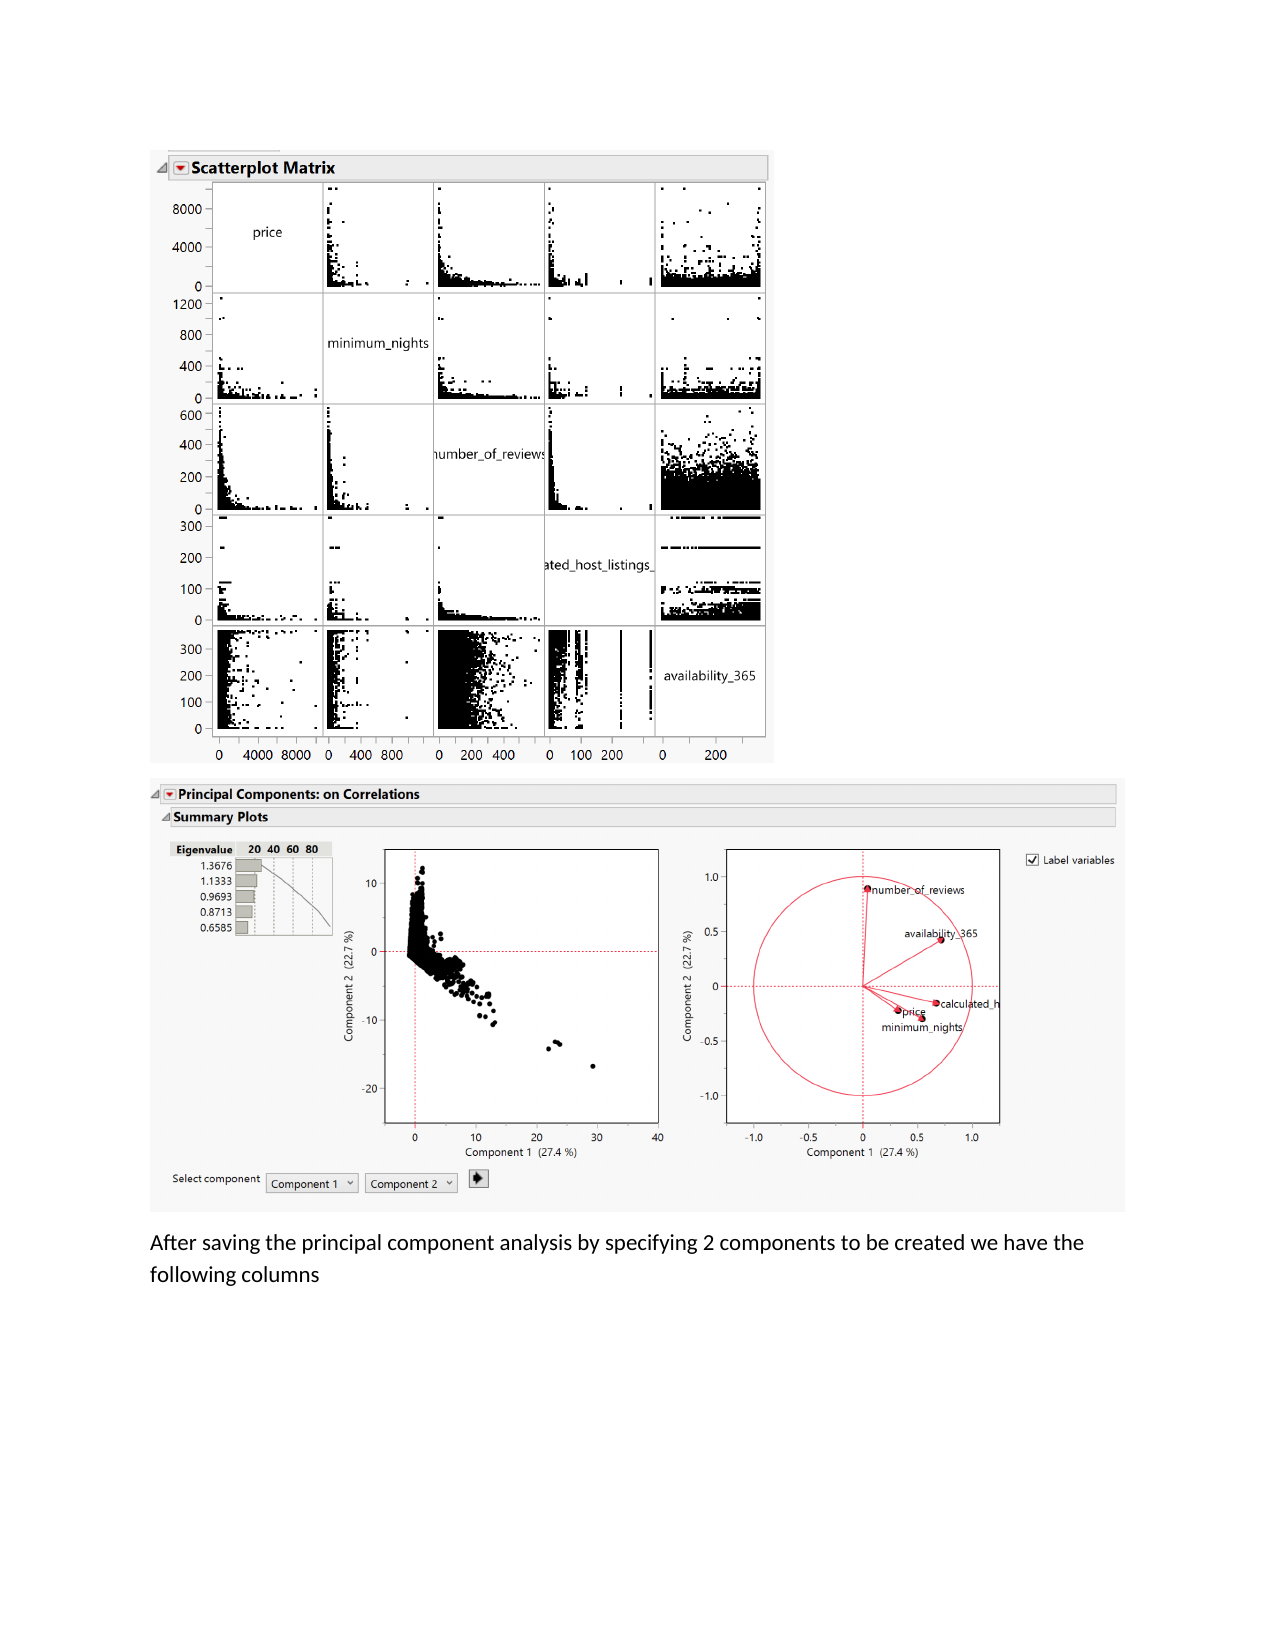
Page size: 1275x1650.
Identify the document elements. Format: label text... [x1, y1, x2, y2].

picture [150, 150, 775, 763]
picture [150, 778, 1125, 1212]
text After saving the principal component analysis by specifying 2 components to be created we have the following columns [150, 1228, 1125, 1288]
